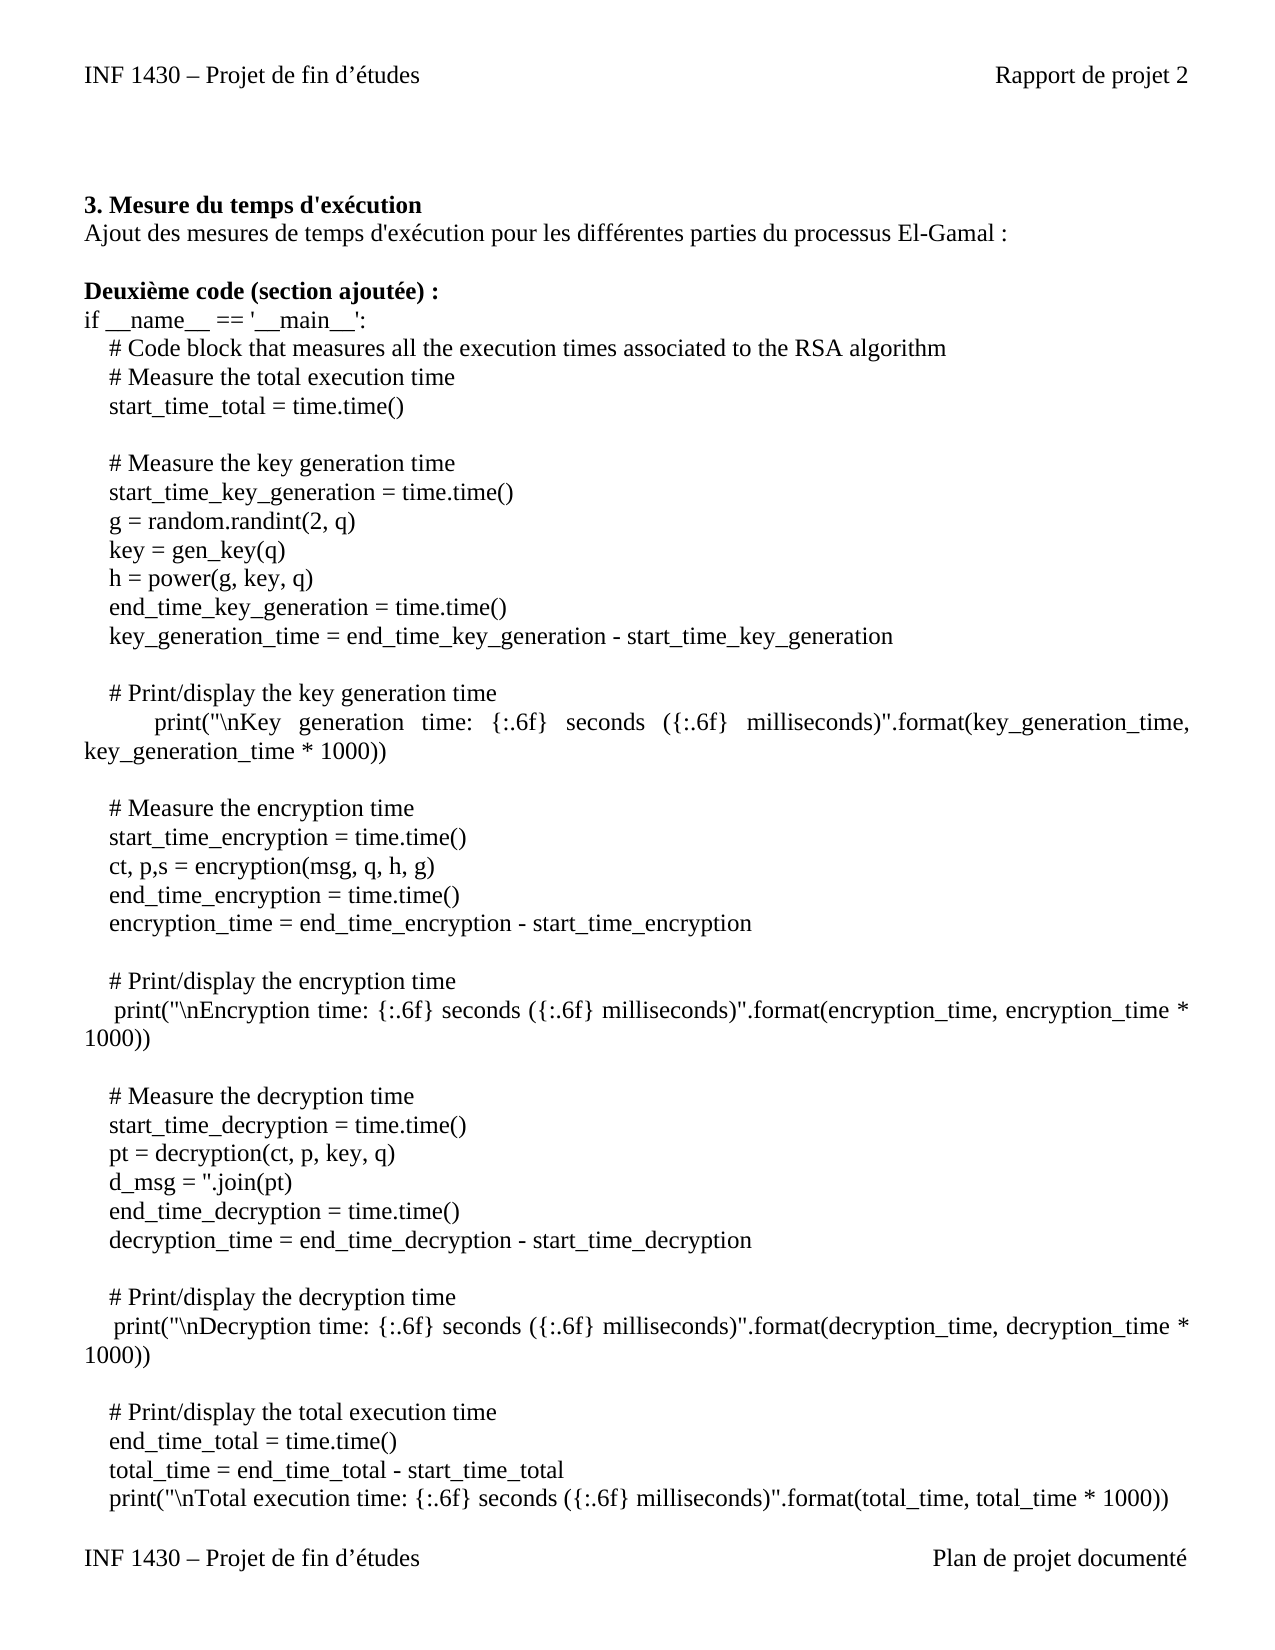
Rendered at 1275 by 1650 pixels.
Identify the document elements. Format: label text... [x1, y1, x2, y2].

text print("\nKey generation time: {:.6f} seconds ({:.6f} milliseconds)".format(key_generation_time, key_generation_time * 1000)) [84, 707, 1191, 765]
text end_time_total = time.time() [84, 1426, 1191, 1455]
text key_generation_time = end_time_key_generation - start_time_key_generation [84, 621, 1191, 650]
text # Measure the key generation time [84, 448, 1191, 477]
text key = gen_key(q) [84, 535, 1191, 563]
text # Print/display the total execution time [84, 1397, 1191, 1426]
text print("\nEncryption time: {:.6f} seconds ({:.6f} milliseconds)".format(encryption_time, encryption_time * 1000)) [84, 995, 1191, 1052]
text 3. Mesure du temps d'exécution [84, 190, 1191, 218]
text ct, p,s = encryption(msg, q, h, g) [84, 851, 1191, 880]
text encryption_time = end_time_encryption - start_time_encryption [84, 908, 1191, 937]
text end_time_decryption = time.time() [84, 1196, 1191, 1225]
text d_msg = ''.join(pt) [84, 1167, 1191, 1196]
text start_time_key_generation = time.time() [84, 477, 1191, 506]
text pt = decryption(ct, p, key, q) [84, 1138, 1191, 1167]
text # Print/display the key generation time [84, 678, 1191, 707]
text Deuxième code (section ajoutée) : [84, 276, 1191, 305]
text # Print/display the encryption time [84, 966, 1191, 995]
text if __name__ == '__main__': [84, 305, 1191, 333]
text end_time_encryption = time.time() [84, 880, 1191, 908]
text print("\nTotal execution time: {:.6f} seconds ({:.6f} milliseconds)".format(total_time, total_time * 1000)) [84, 1483, 1191, 1512]
text # Measure the decryption time [84, 1081, 1191, 1110]
text start_time_encryption = time.time() [84, 822, 1191, 851]
text start_time_total = time.time() [84, 391, 1191, 420]
text # Measure the encryption time [84, 793, 1191, 822]
text # Measure the total execution time [84, 362, 1191, 391]
text end_time_key_generation = time.time() [84, 592, 1191, 621]
text Ajout des mesures de temps d'exécution pour les différentes parties du processus El-Gamal : [84, 218, 1191, 247]
text g = random.randint(2, q) [84, 506, 1191, 535]
text h = power(g, key, q) [84, 563, 1191, 592]
text # Print/display the decryption time [84, 1282, 1191, 1311]
text decryption_time = end_time_decryption - start_time_decryption [84, 1225, 1191, 1253]
text total_time = end_time_total - start_time_total [84, 1455, 1191, 1483]
text print("\nDecryption time: {:.6f} seconds ({:.6f} milliseconds)".format(decryption_time, decryption_time * 1000)) [84, 1311, 1191, 1368]
text start_time_decryption = time.time() [84, 1110, 1191, 1138]
text # Code block that measures all the execution times associated to the RSA algorithm [84, 333, 1191, 362]
